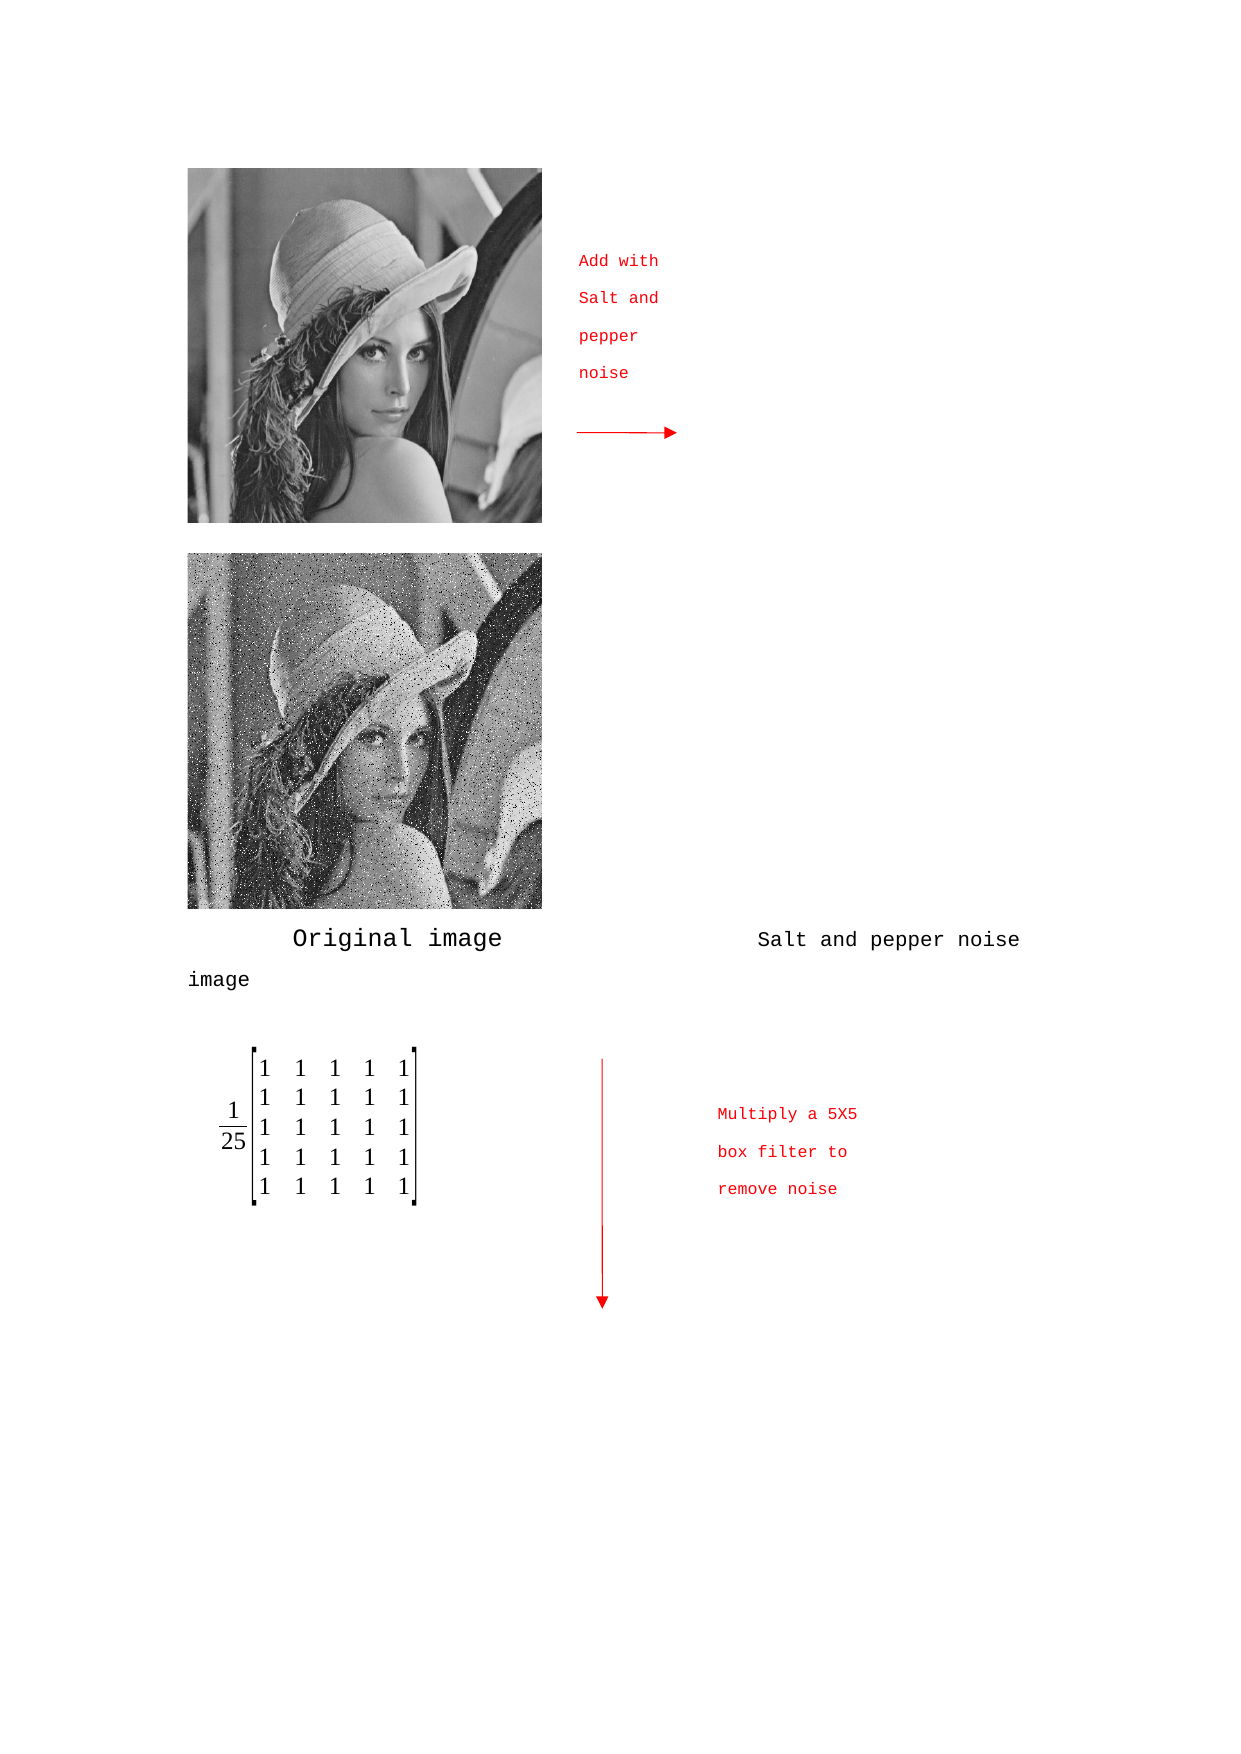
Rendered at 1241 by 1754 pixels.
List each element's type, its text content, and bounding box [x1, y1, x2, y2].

text Original image Salt and pepper noise image [187, 919, 1053, 1002]
picture [187, 553, 542, 909]
picture [187, 168, 542, 523]
